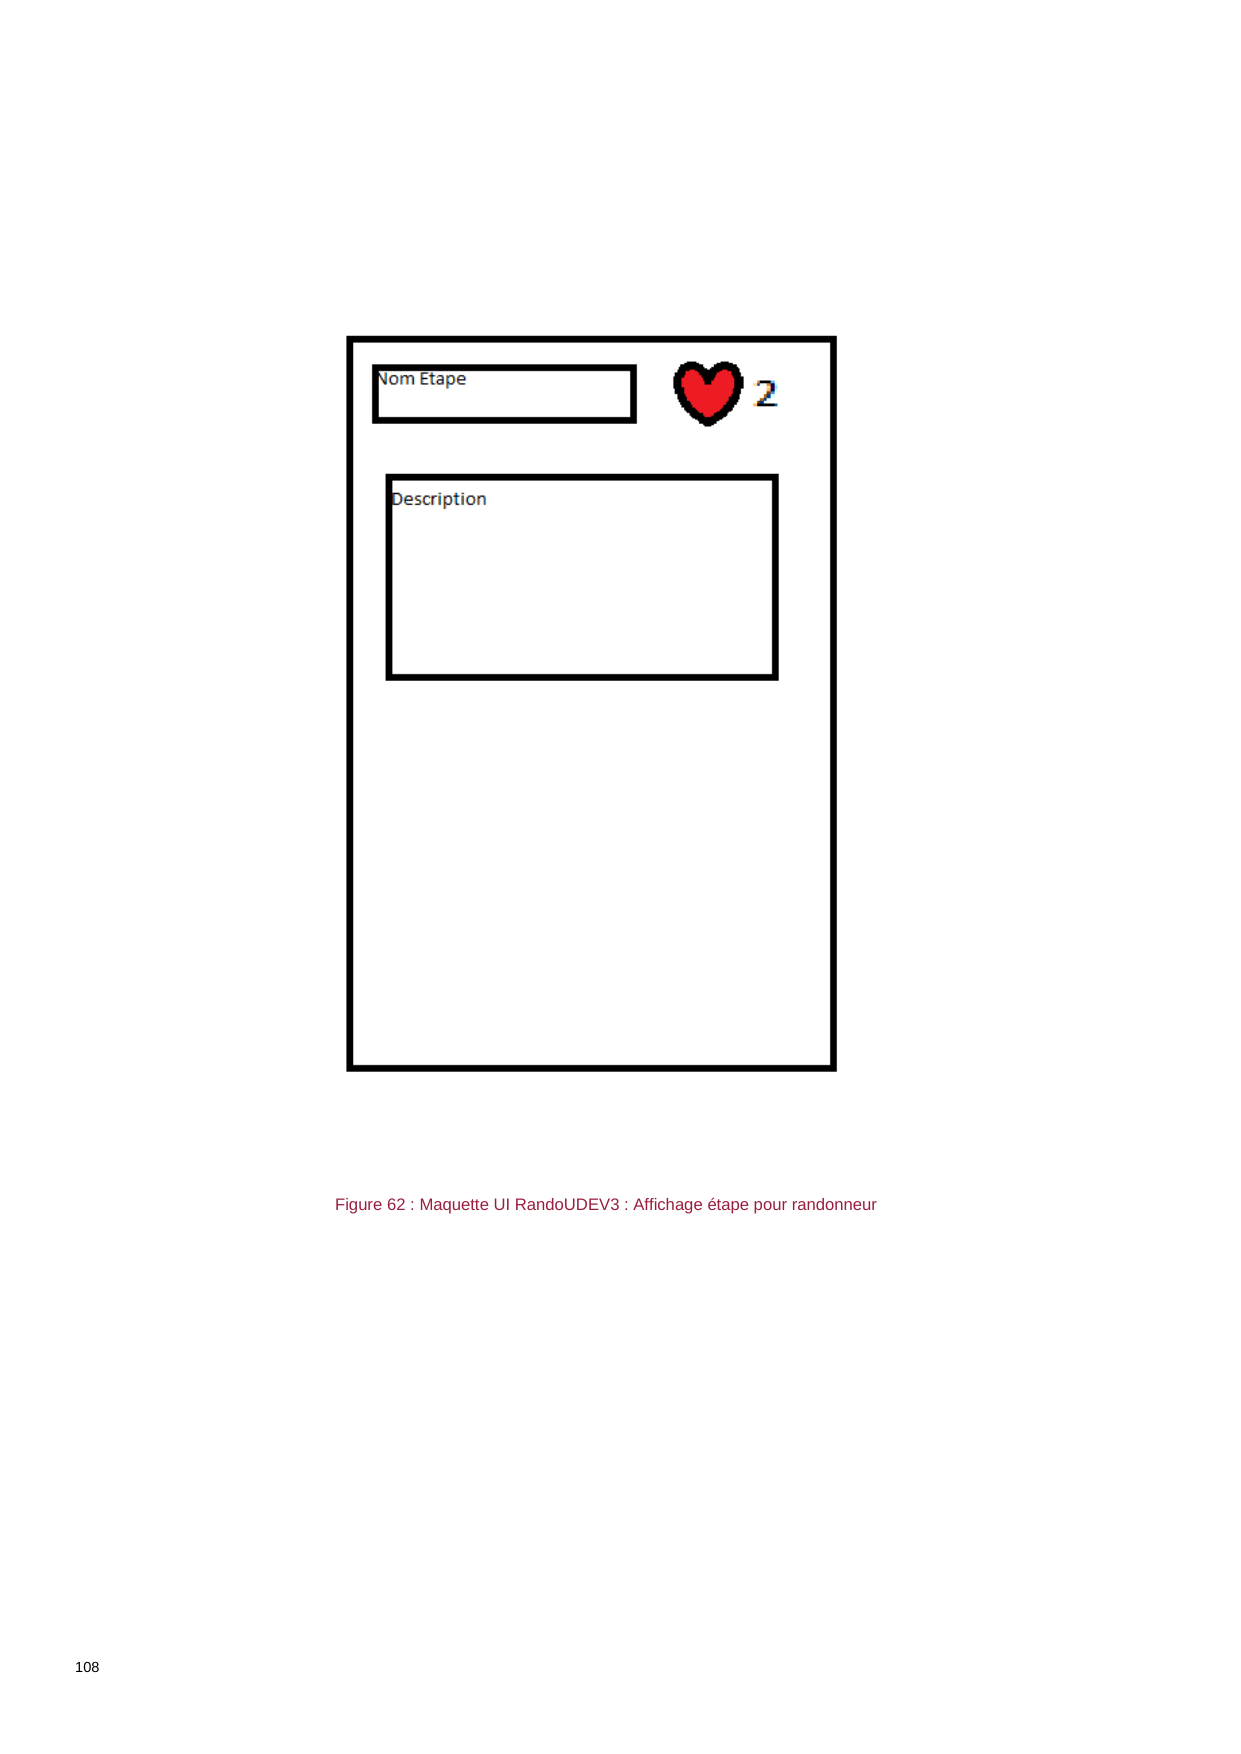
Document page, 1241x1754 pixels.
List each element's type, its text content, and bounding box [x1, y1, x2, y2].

picture [75, 171, 1137, 1191]
text Figure 62 : Maquette UI RandoUDEV3 : Affichage étape pour randonneur [75, 1194, 1137, 1214]
